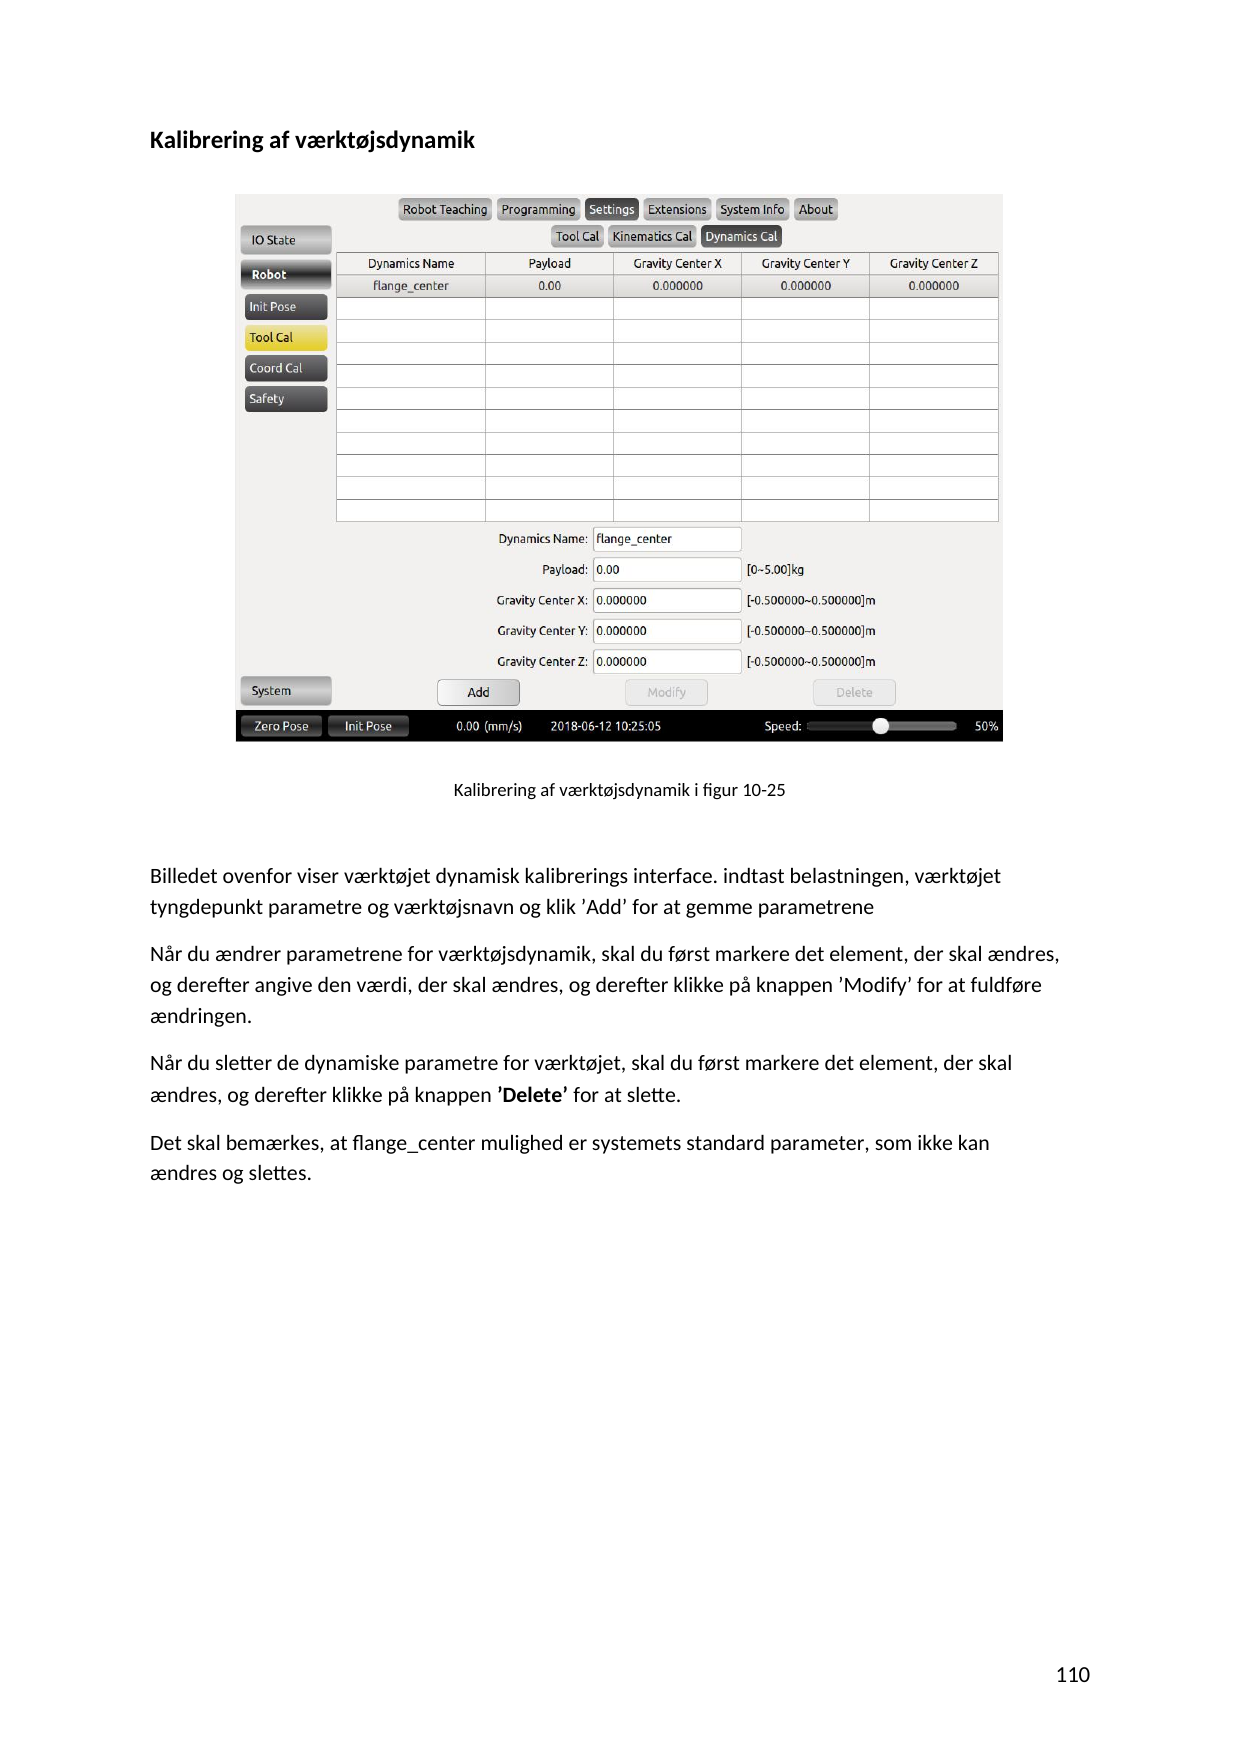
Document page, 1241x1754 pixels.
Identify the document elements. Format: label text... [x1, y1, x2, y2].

text Når du ændrer parametrene for værktøjsdynamik, skal du først markere det element, der skal ændres, og derefter angive den værdi, der skal ændres, og derefter klikke på knappen ’Modify’ for at fuldføre ændringen. [150, 941, 1062, 1028]
text Billedet ovenfor viser værktøjet dynamisk kalibrerings interface. indtast belastningen, værktøjet tyngdepunkt parametre og værktøjsnavn og klik ’Add’ for at gemme parametrene [150, 863, 1035, 920]
text Kalibrering af værktøjsdynamik [150, 124, 1090, 154]
text Det skal bemærkes, at flange_center mulighed er systemets standard parameter, som ikke kan ændres og slettes. [150, 1129, 1019, 1186]
text Når du sletter de dynamiske parametre for værktøjet, skal du først markere det element, der skal ændres, og derefter klikke på knappen ’Delete’ for at slette. [150, 1049, 1054, 1108]
text Kalibrering af værktøjsdynamik i figur 10-25 [150, 778, 1089, 801]
picture [235, 194, 1004, 742]
